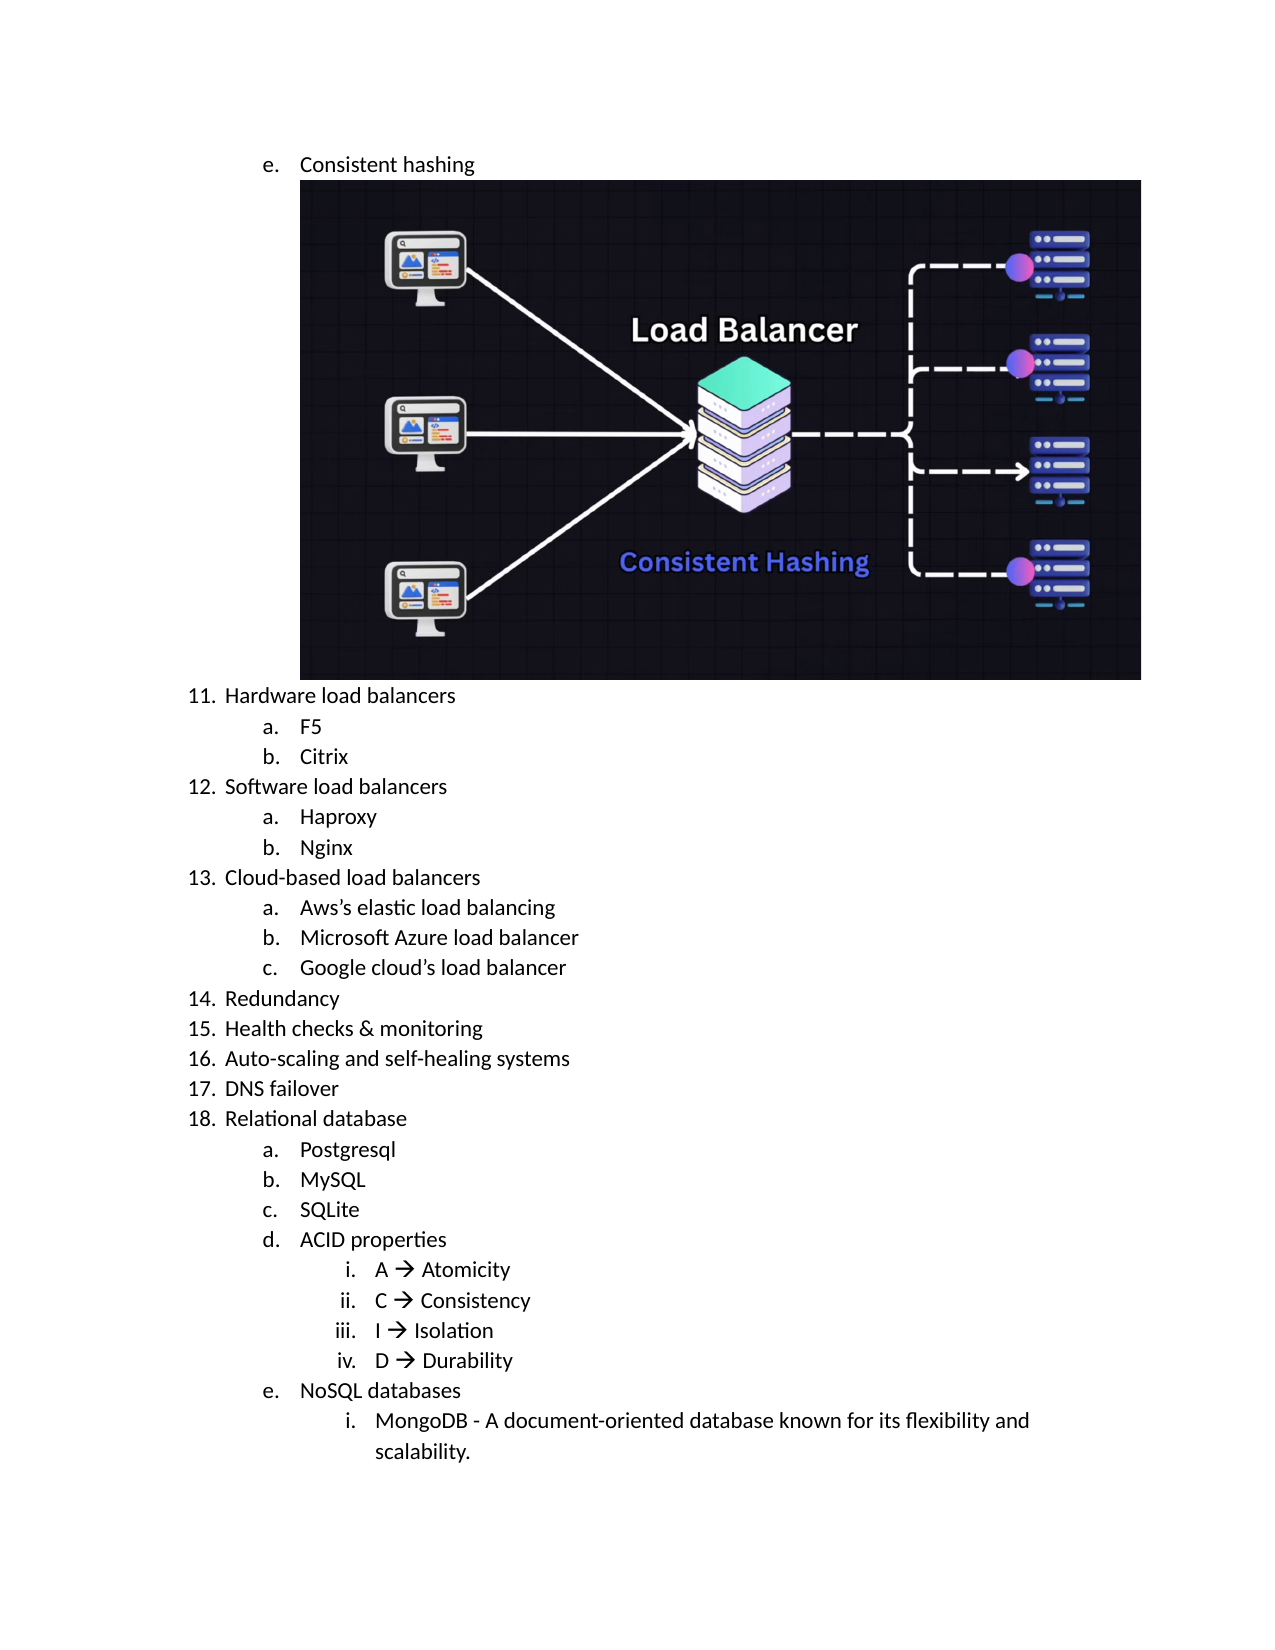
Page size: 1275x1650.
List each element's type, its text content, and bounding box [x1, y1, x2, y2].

list MongoDB - A document-oriented database known for its flexibility and scalability. [356, 1407, 1125, 1465]
list Aws’s elastic load balancing [262, 893, 1125, 921]
list SQLite [262, 1195, 1125, 1223]
list Cloud-based load balancers [187, 863, 1125, 891]
list Auto-scaling and self-healing systems [187, 1044, 1125, 1072]
list Relational database [187, 1104, 1125, 1132]
list DNS failover [187, 1074, 1125, 1102]
list Redundancy [187, 984, 1125, 1012]
list NoSQL databases [262, 1376, 1125, 1404]
picture [300, 180, 1142, 680]
list Software load balancers [187, 772, 1125, 800]
list Microsoft Azure load balancer [262, 923, 1125, 951]
list I Isolation [356, 1316, 1125, 1344]
list C Consistency [356, 1286, 1125, 1314]
list D Durability [356, 1346, 1125, 1374]
list Haproxy [262, 802, 1125, 830]
list Health checks & monitoring [187, 1014, 1125, 1042]
list Postgresql [262, 1135, 1125, 1163]
list Hardware load balancers [187, 682, 1125, 709]
list A Atomicity [356, 1256, 1125, 1283]
list Google cloud’s load balancer [262, 953, 1125, 981]
list ACID properties [262, 1225, 1125, 1253]
list Nginx [262, 833, 1125, 861]
list F5 [262, 712, 1125, 740]
list MySQL [262, 1165, 1125, 1193]
list Citrix [262, 742, 1125, 770]
